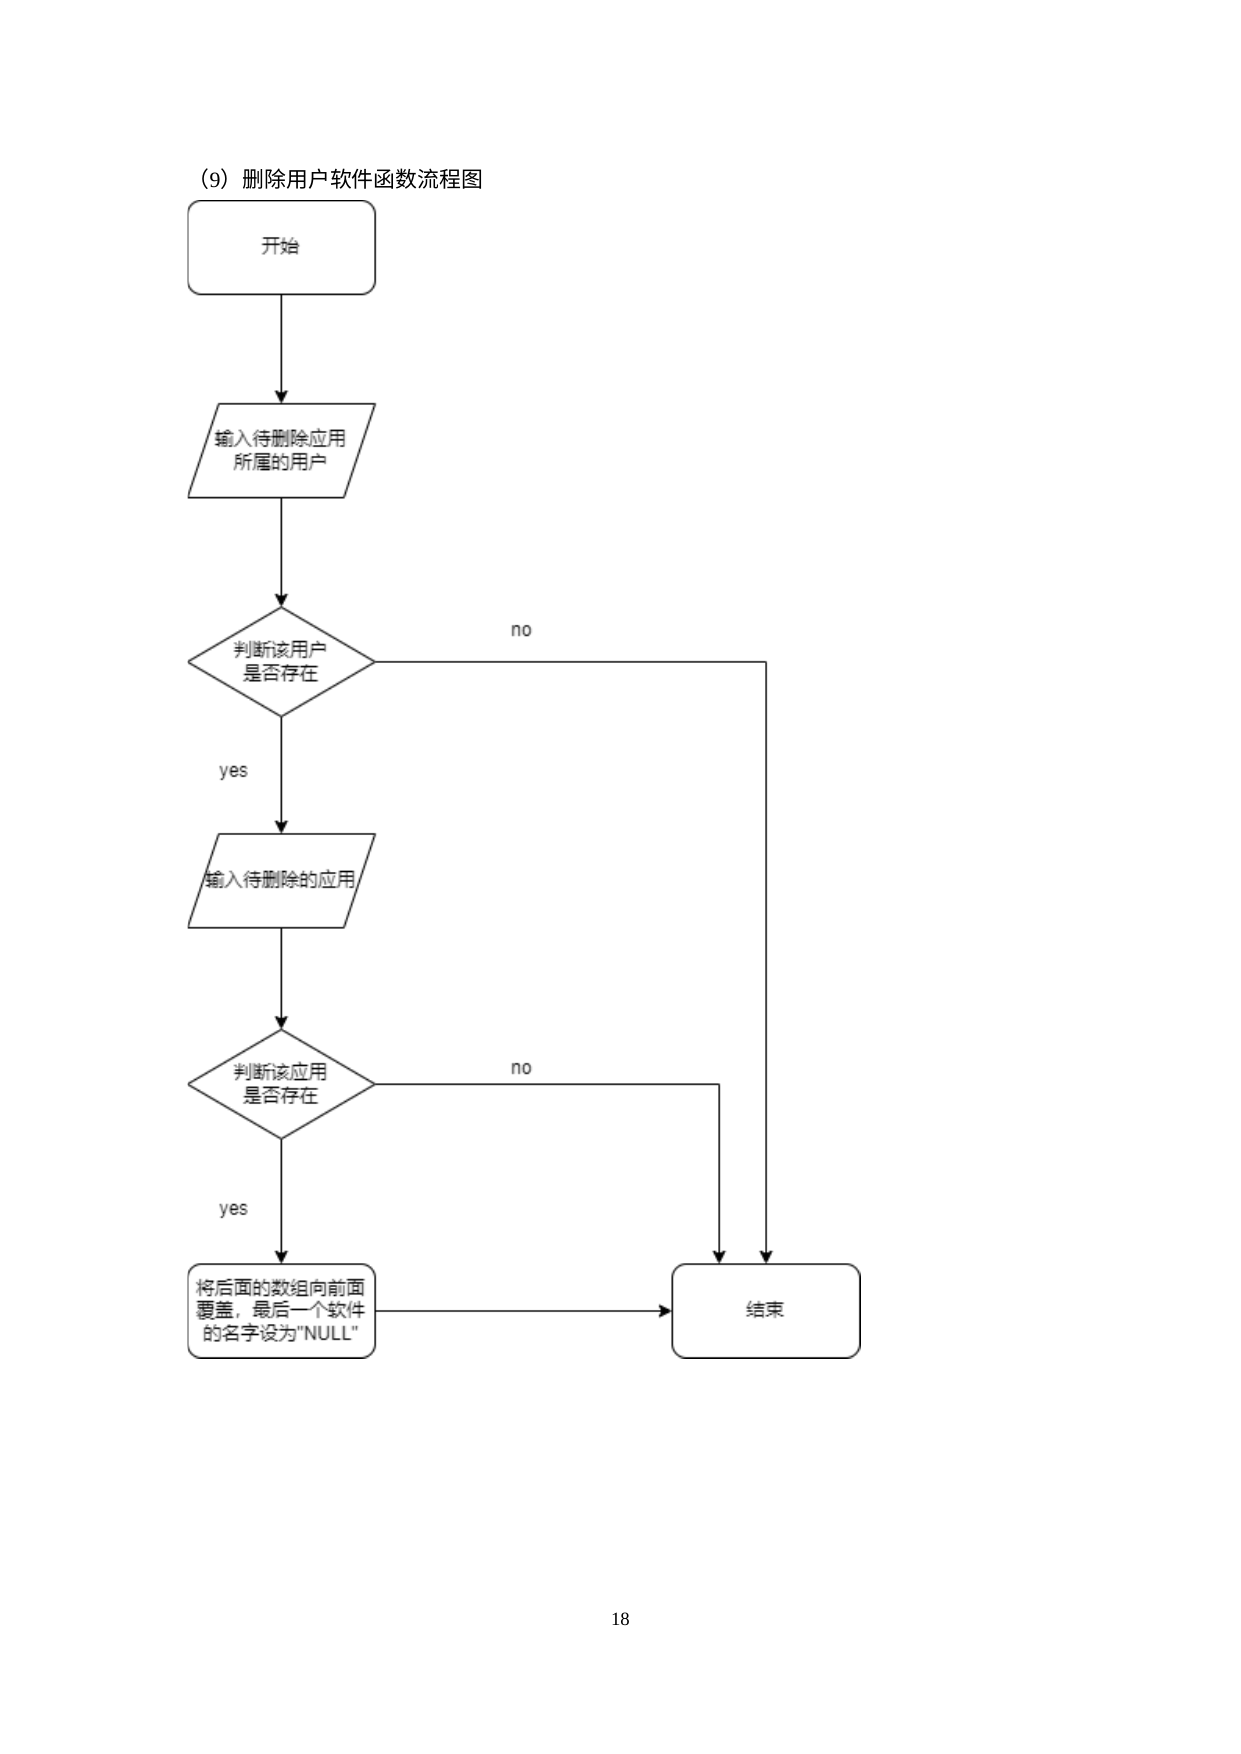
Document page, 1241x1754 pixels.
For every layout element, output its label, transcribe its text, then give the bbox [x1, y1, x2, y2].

picture [187, 200, 861, 1359]
text （9）删除用户软件函数流程图 [187, 162, 1053, 194]
